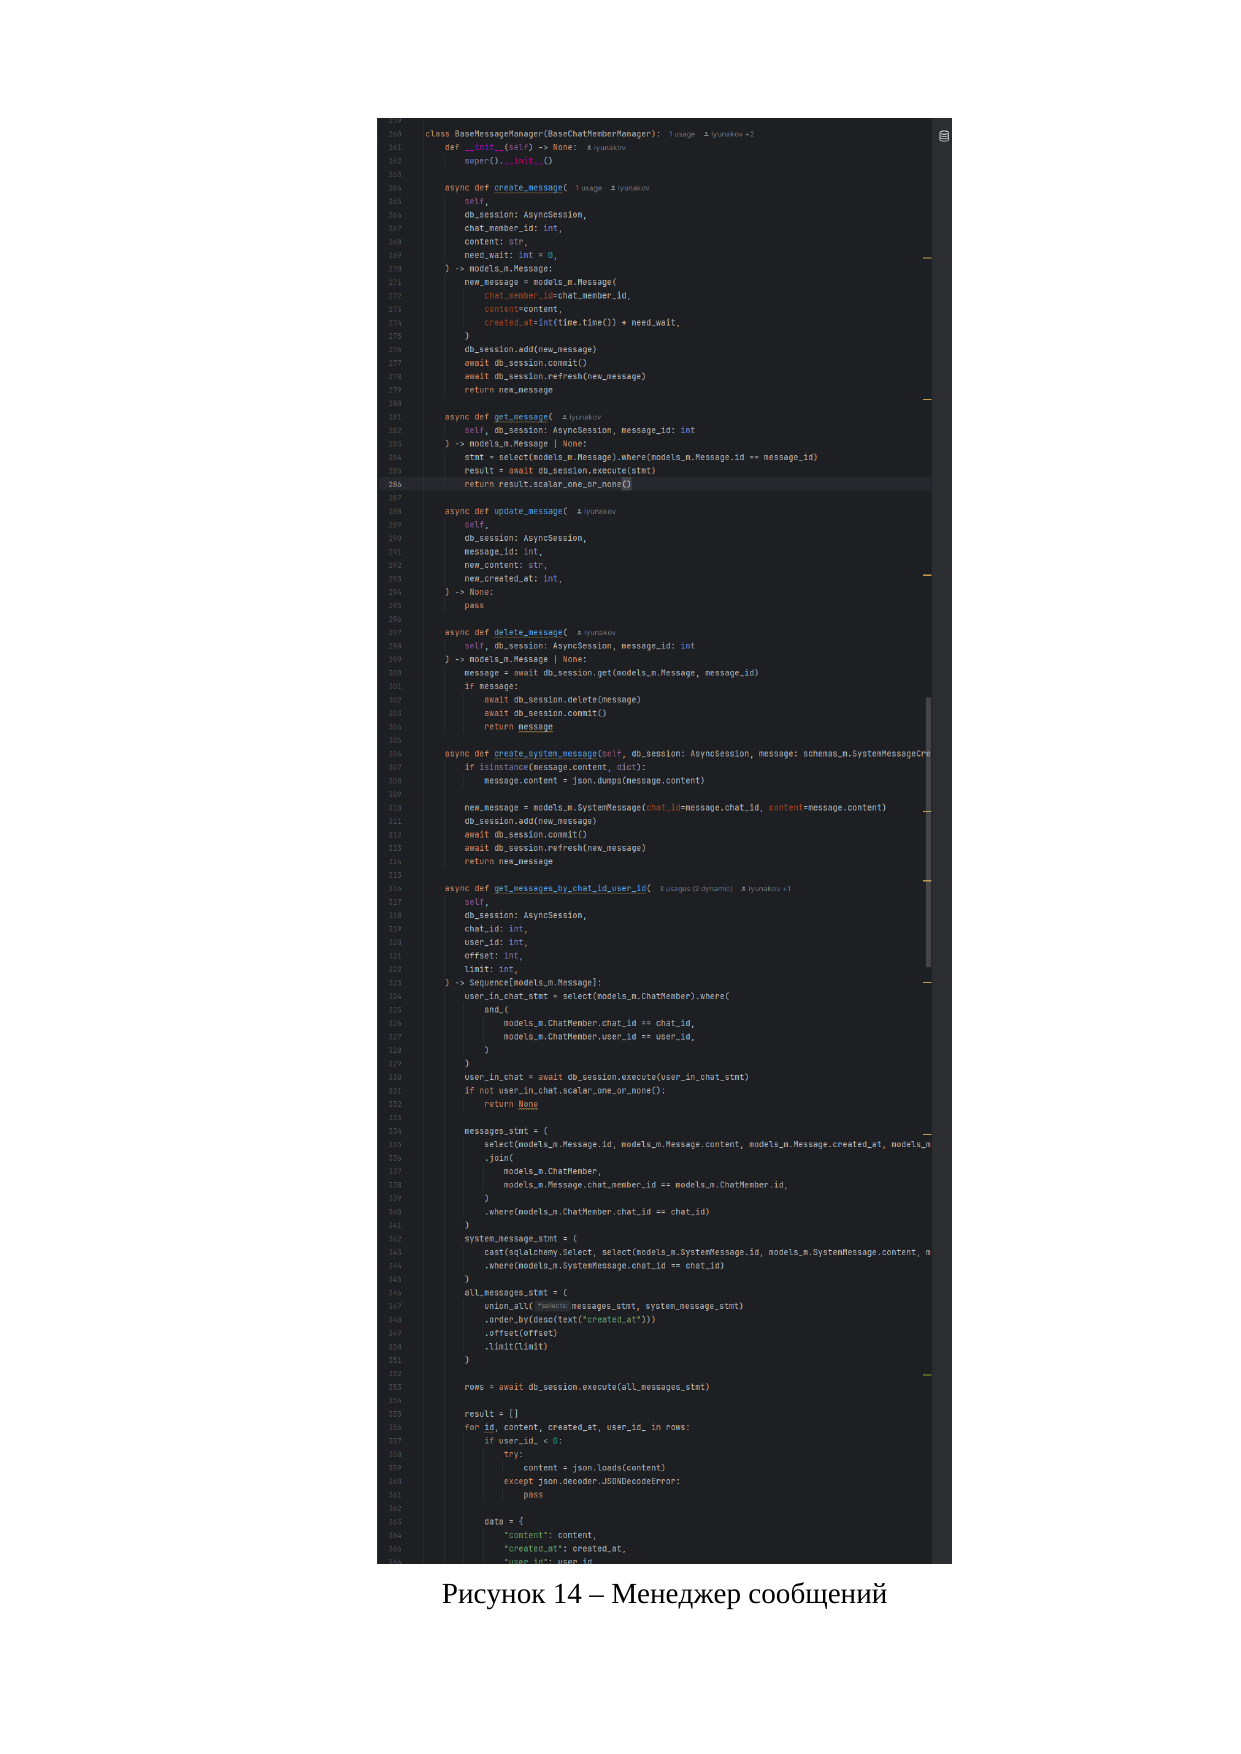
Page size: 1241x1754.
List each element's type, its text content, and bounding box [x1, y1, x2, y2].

text Рисунок 14 – Менеджер сообщений [177, 1576, 1152, 1609]
picture [377, 118, 952, 1564]
